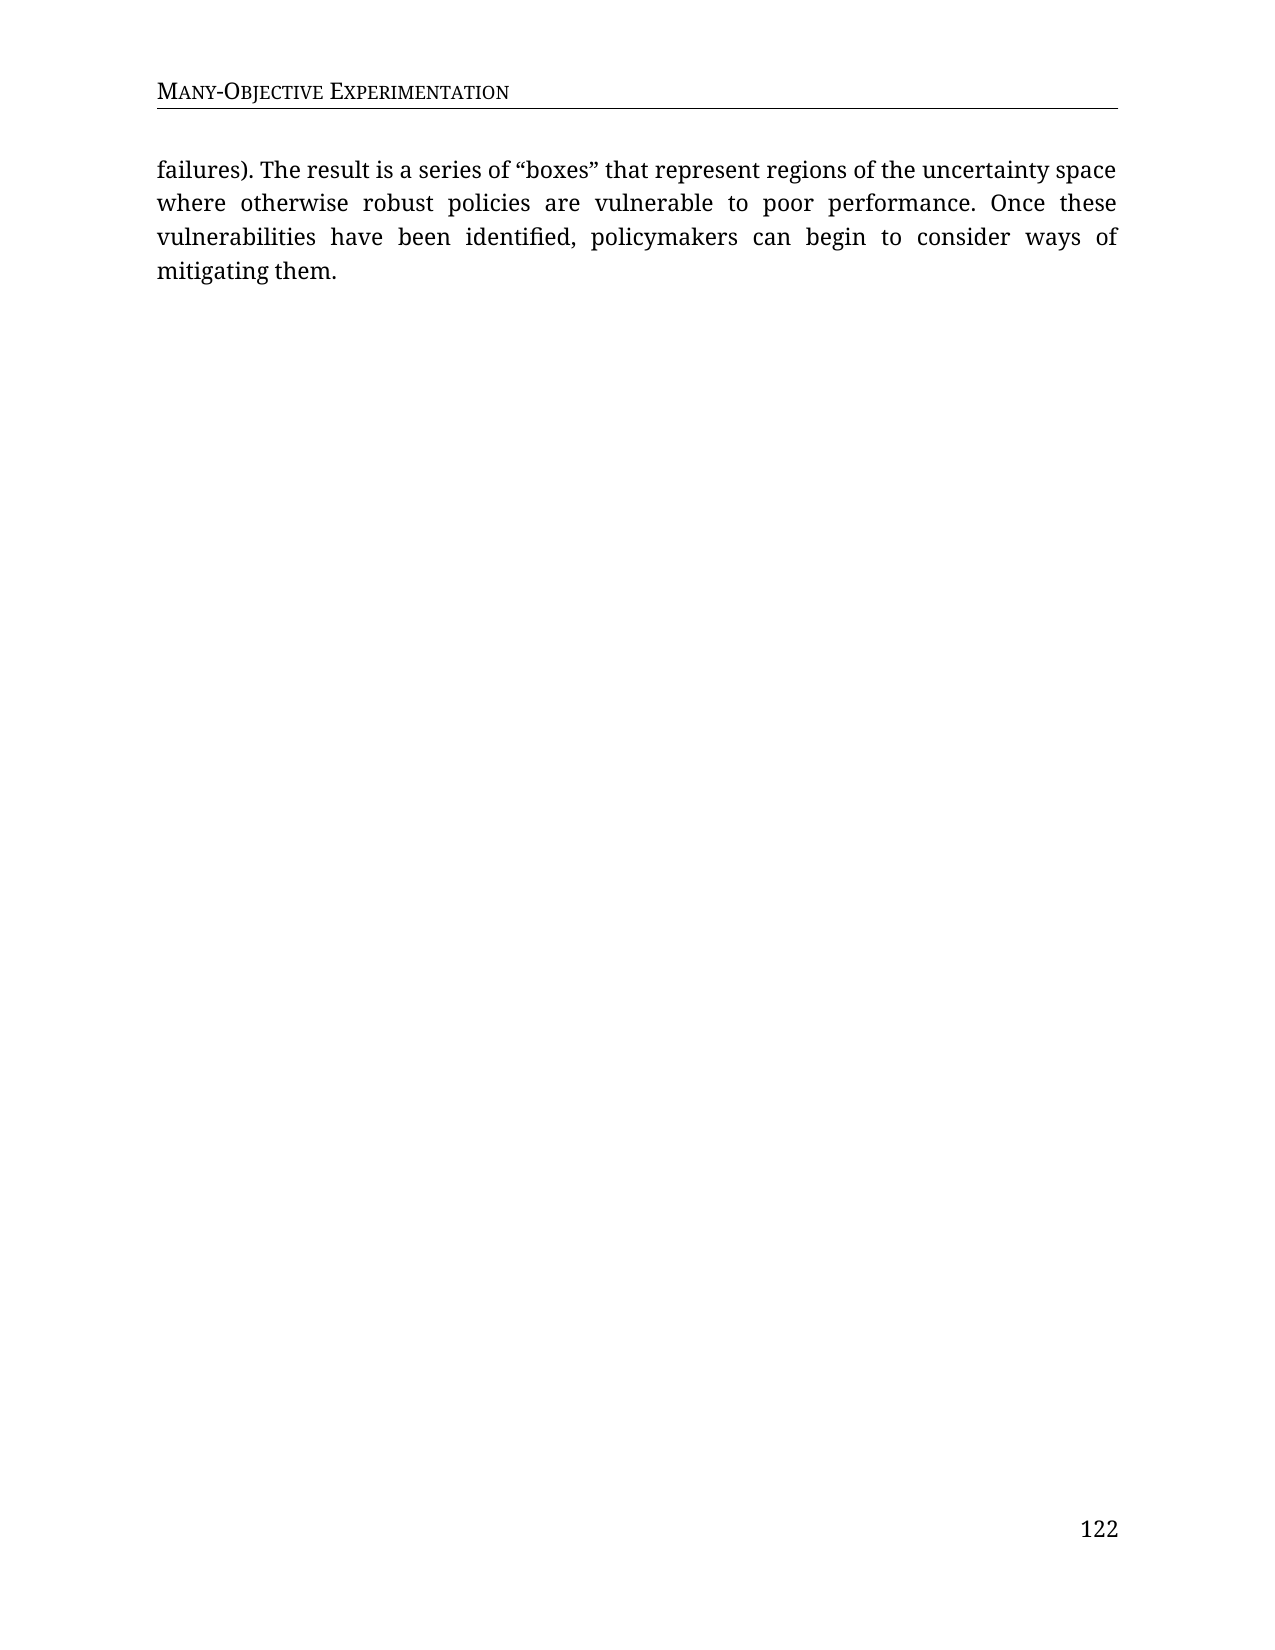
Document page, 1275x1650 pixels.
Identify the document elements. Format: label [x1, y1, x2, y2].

text [157, 153, 1118, 286]
